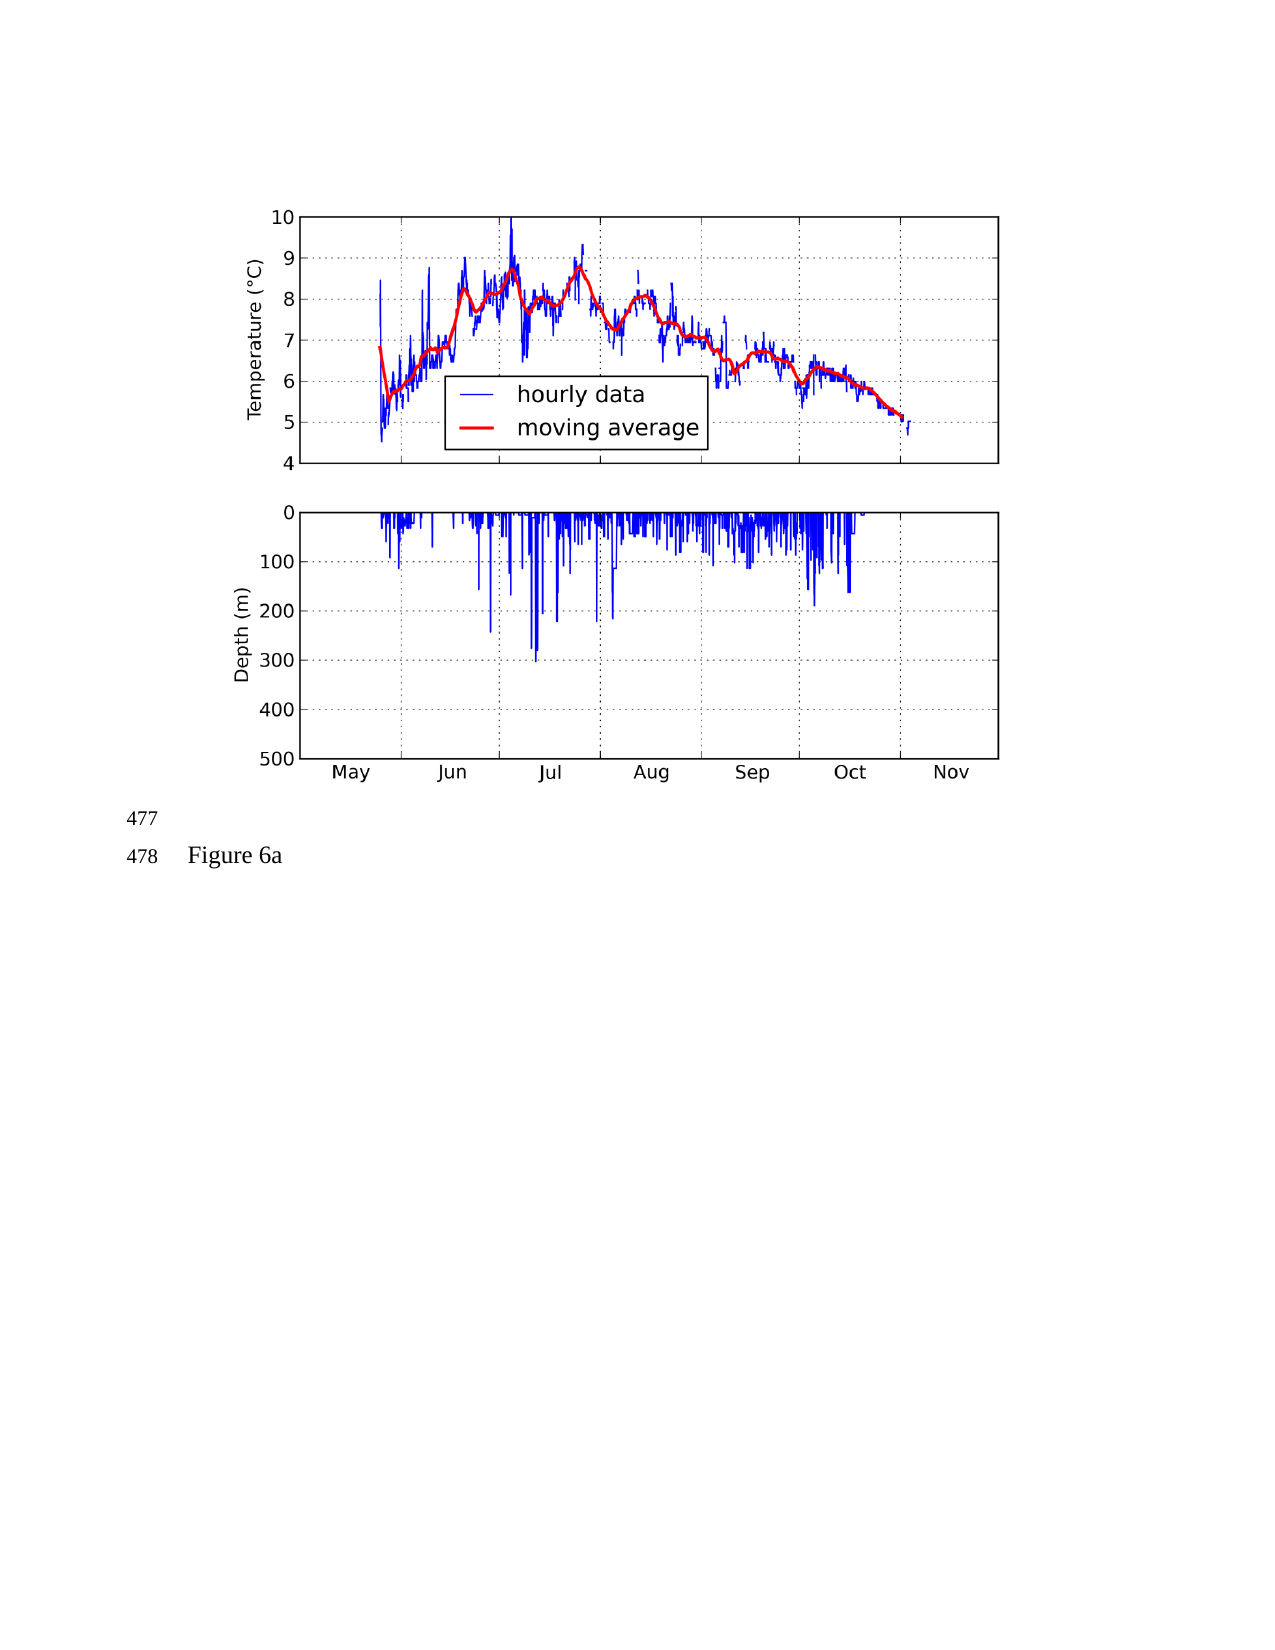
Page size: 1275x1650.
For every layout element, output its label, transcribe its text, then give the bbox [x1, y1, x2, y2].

text Figure 6a [187, 826, 1088, 869]
picture [187, 150, 1088, 826]
